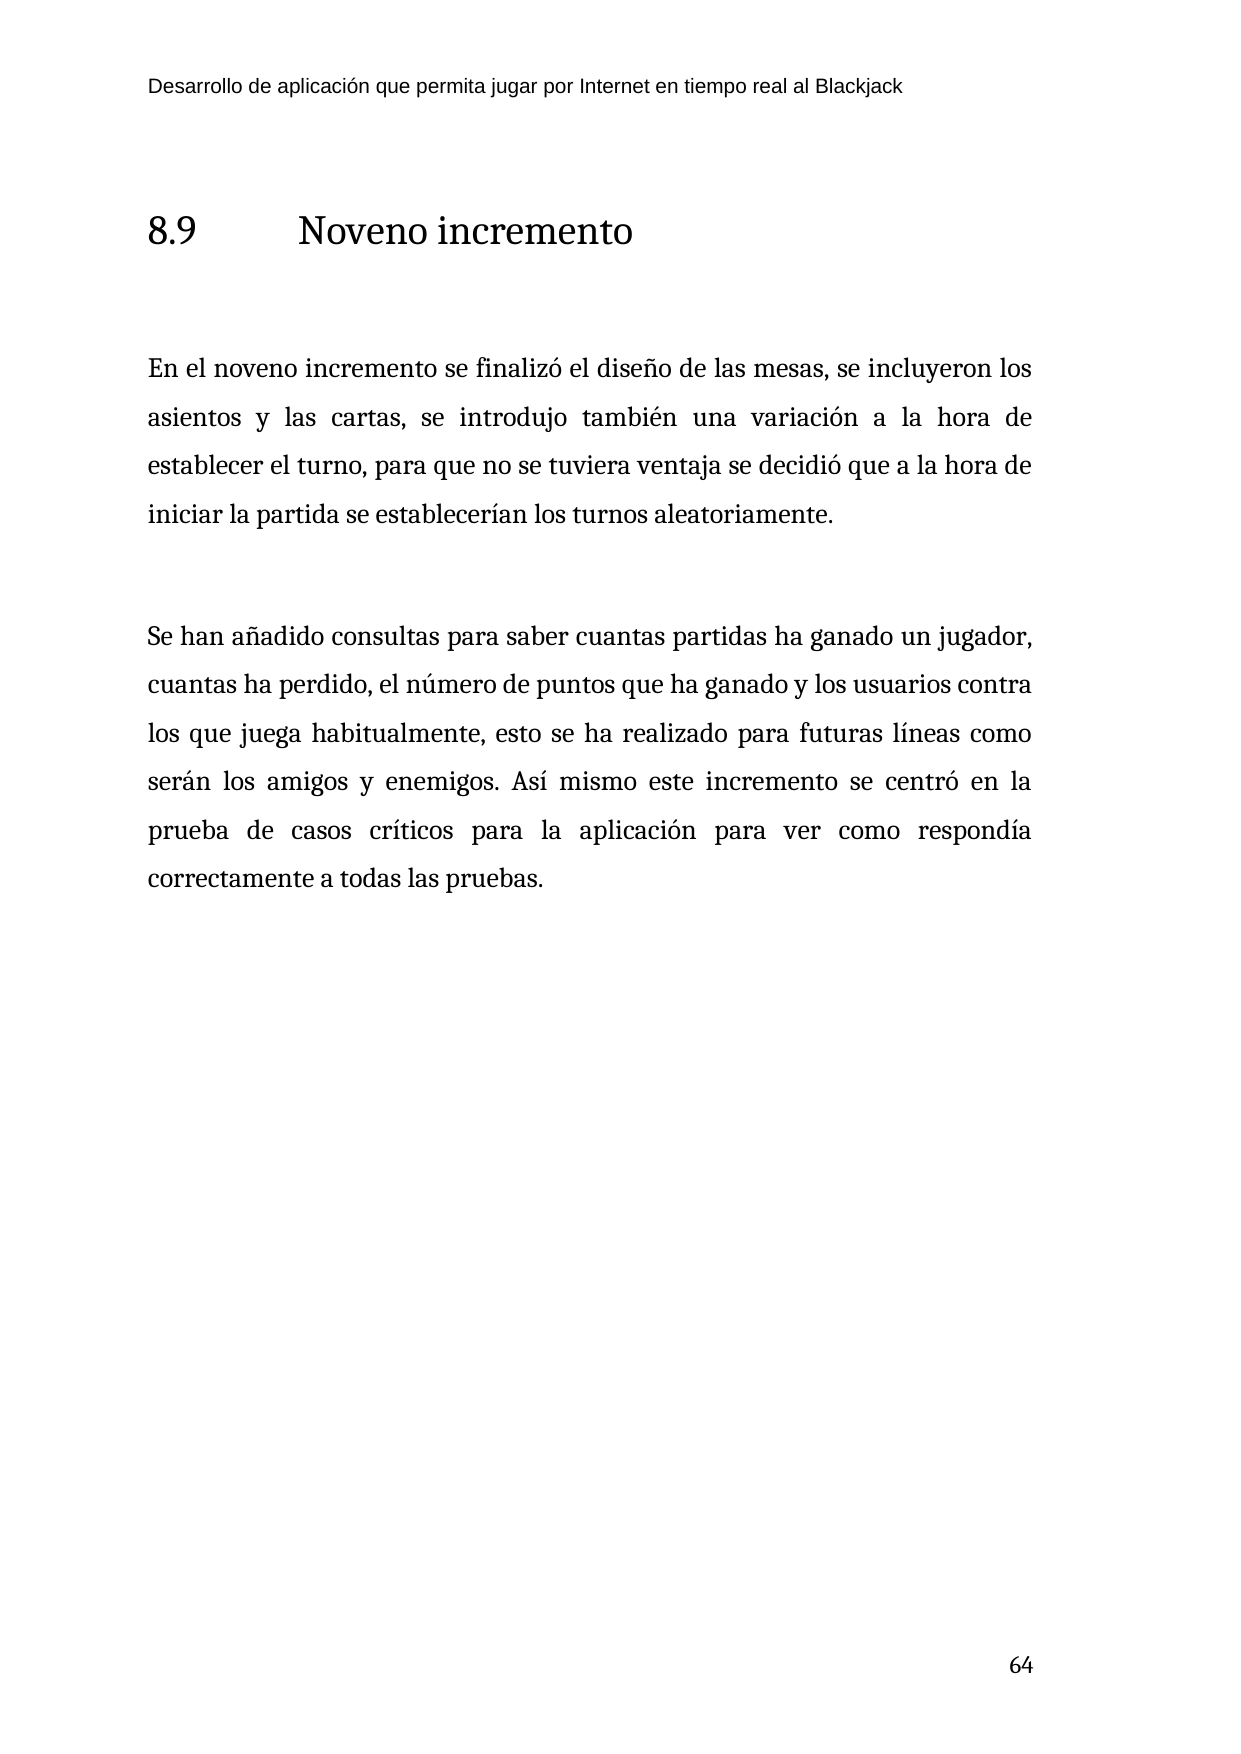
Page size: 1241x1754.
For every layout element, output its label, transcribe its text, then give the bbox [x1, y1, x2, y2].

subtitle 8.9 Noveno incremento [148, 207, 1033, 255]
text En el noveno incremento se finalizó el diseño de las mesas, se incluyeron los asientos y las cartas, se introdujo también una variación a la hora de establecer el turno, para que no se tuviera ventaja se decidió que a la hora de iniciar la partida se establecerían los turnos aleatoriamente. [148, 352, 1033, 530]
text Se han añadido consultas para saber cuantas partidas ha ganado un jugador, cuantas ha perdido, el número de puntos que ha ganado y los usuarios contra los que juega habitualmente, esto se ha realizado para futuras líneas como serán los amigos y enemigos. Así mismo este incremento se centró en la prueba de casos críticos para la aplicación para ver como respondía correctamente a todas las pruebas. [148, 620, 1033, 895]
